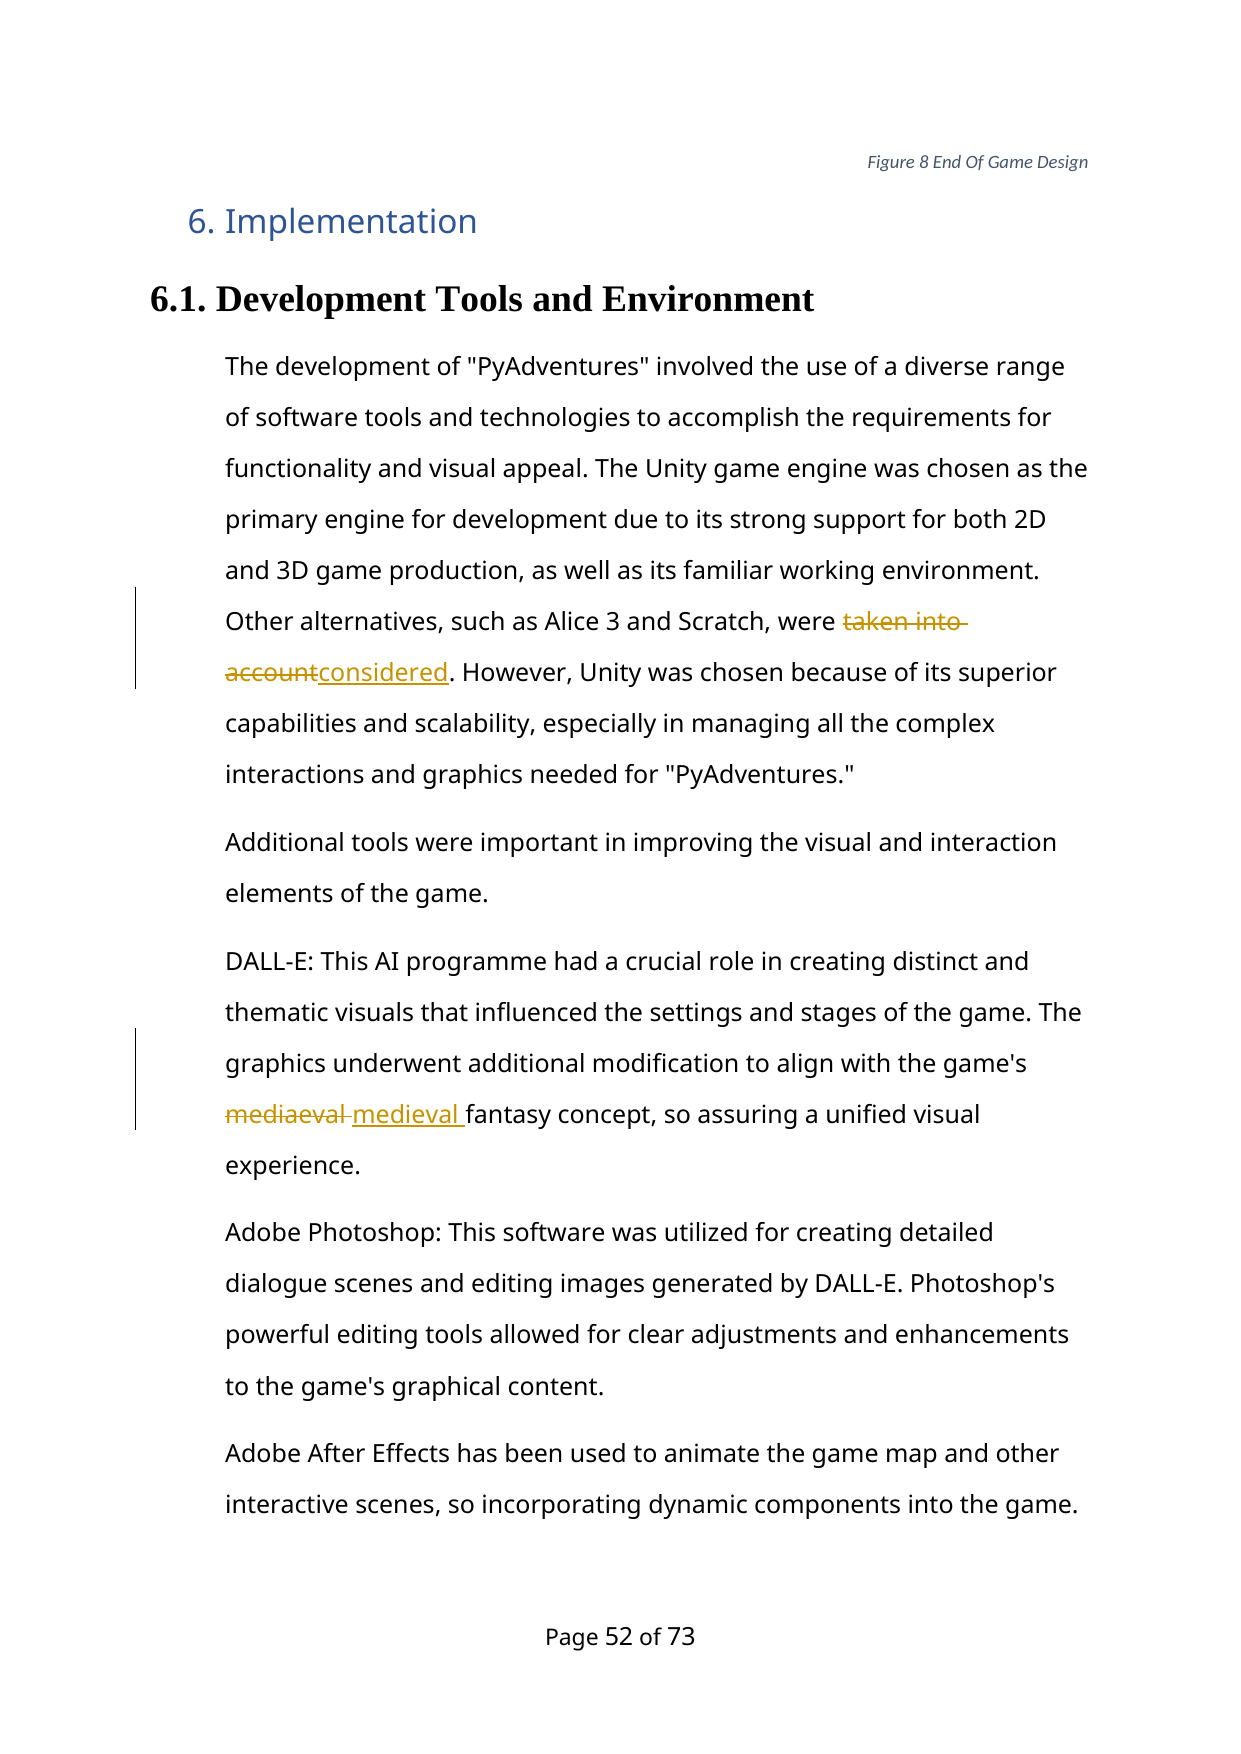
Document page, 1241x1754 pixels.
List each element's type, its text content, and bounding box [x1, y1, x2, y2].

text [225, 1436, 1090, 1521]
text The development of "PyAdventures" involved the use of a diverse range of software tools and technologies to accomplish the requirements for functionality and visual appeal. The Unity game engine was chosen as the primary engine for development due to its strong support for both 2D and 3D game production, as well as its familiar working environment. Other alternatives, such as Alice 3 and Scratch, were . However, Unity was chosen because of its superior capabilities and scalability, especially in managing all the complex interactions and graphics needed for "PyAdventures." [225, 348, 1090, 791]
text Additional tools were important in improving the visual and interaction elements of the game. [225, 824, 1090, 909]
text Figure 8 End Of Game Design [150, 150, 1090, 173]
subtitle 6.1. Development Tools and Environment [150, 276, 1090, 319]
text Adobe Photoshop: This software was utilized for creating detailed dialogue scenes and editing images generated by DALL-E. Photoshop's powerful editing tools allowed for clear adjustments and enhancements to the game's graphical content. [225, 1215, 1090, 1402]
subtitle Implementation [187, 198, 1090, 243]
text DALL-E: This AI programme had a crucial role in creating distinct and thematic visuals that influenced the settings and stages of the game. The graphics underwent additional modification to align with the game's fantasy concept, so assuring a unified visual experience. [225, 943, 1090, 1181]
